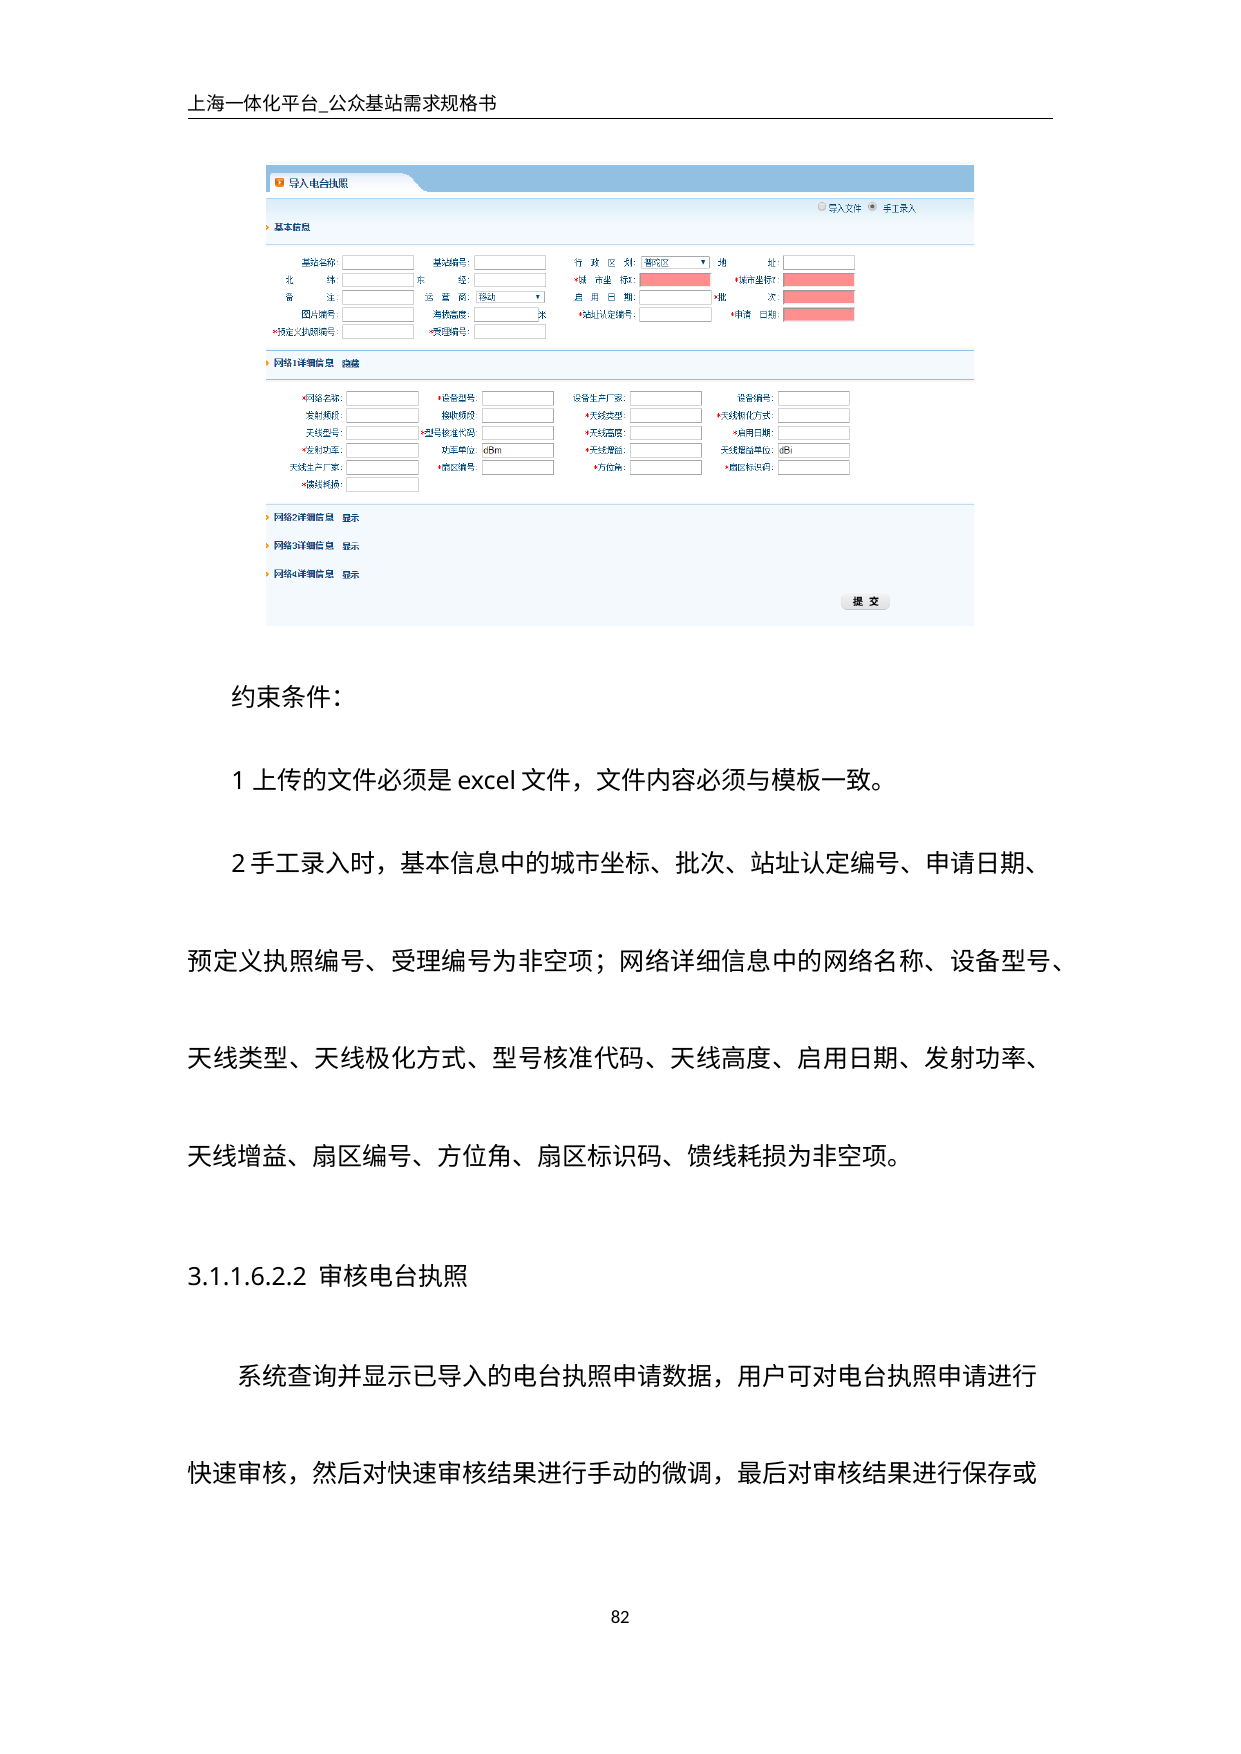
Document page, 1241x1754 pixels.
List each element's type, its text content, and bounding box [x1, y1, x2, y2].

text 2手工录入时，基本信息中的城市坐标、批次、站址认定编号、申请日期、预定义执照编号、受理编号为非空项；网络详细信息中的网络名称、设备型号、天线类型、天线极化方式、型号核准代码、天线高度、启用日期、发射功率、天线增益、扇区编号、方位角、扇区标识码、馈线耗损为非空项。 [187, 829, 1053, 1187]
text 1 上传的文件必须是excel文件，文件内容必须与模板一致。 [187, 746, 1053, 811]
text 约束条件： [187, 663, 1053, 728]
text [187, 1342, 1053, 1504]
subtitle 审核电台执照 [187, 1242, 1053, 1307]
picture [266, 162, 975, 626]
